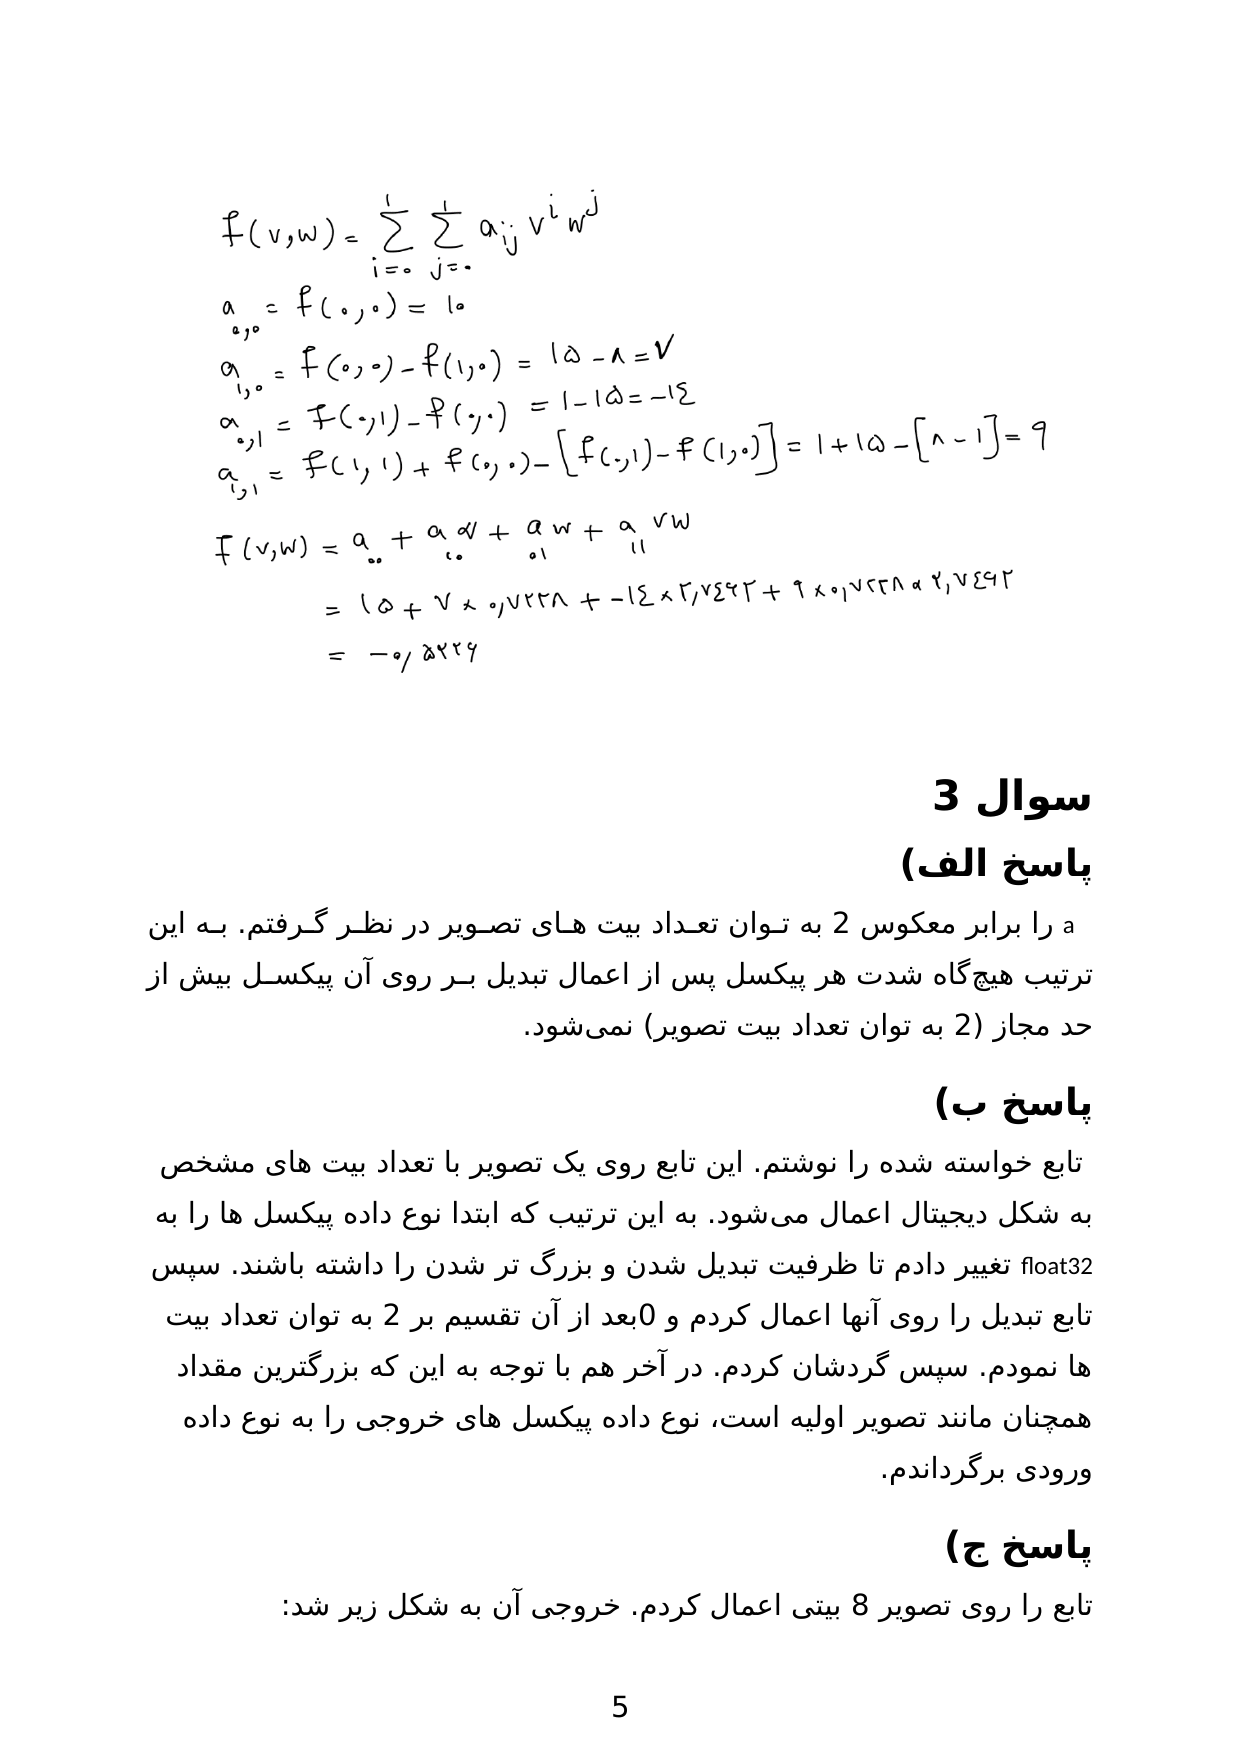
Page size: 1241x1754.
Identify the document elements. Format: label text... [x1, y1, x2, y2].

text a را برابر معکوس 2 به توان تعداد بیت های تصویر در نظر گرفتم. به این ترتیب هیچ‌گاه شدت هر پیکسل پس از اعمال تبدیل بر روی آن پیکسل بیش از حد مجاز (2 به توان تعداد بیت تصویر) نمی‌شود. [147, 907, 1093, 1043]
text تابع را روی تصویر 8 بیتی اعمال کردم. خروجی آن به شکل زیر شد: [147, 1589, 1093, 1623]
picture [168, 173, 1072, 707]
subtitle پاسخ ب) [147, 1080, 1093, 1124]
subtitle سوال 3 [147, 772, 1093, 821]
subtitle پاسخ الف) [147, 841, 1093, 885]
text تابع خواسته شده را نوشتم. این تابع روی یک تصویر با تعداد بیت های مشخص به شکل دیجیتال اعمال می‌شود. به این ترتیب که ابتدا نوع داده پیکسل ها را به float32 تغییر دادم تا ظرفیت تبدیل شدن و بزرگ تر شدن را داشته باشند. سپس تابع تبدیل را روی آنها اعمال کردم و 0بعد از آن تقسیم بر 2 به توان تعداد بیت ها نمودم. سپس گردشان کردم. در آخر هم با توجه به این که بزرگترین مقداد همچنان مانند تصویر اولیه است، نوع داده پیکسل های خروجی را به نوع داده ورودی برگرداندم. [147, 1146, 1093, 1485]
subtitle پاسخ ج) [147, 1523, 1093, 1567]
